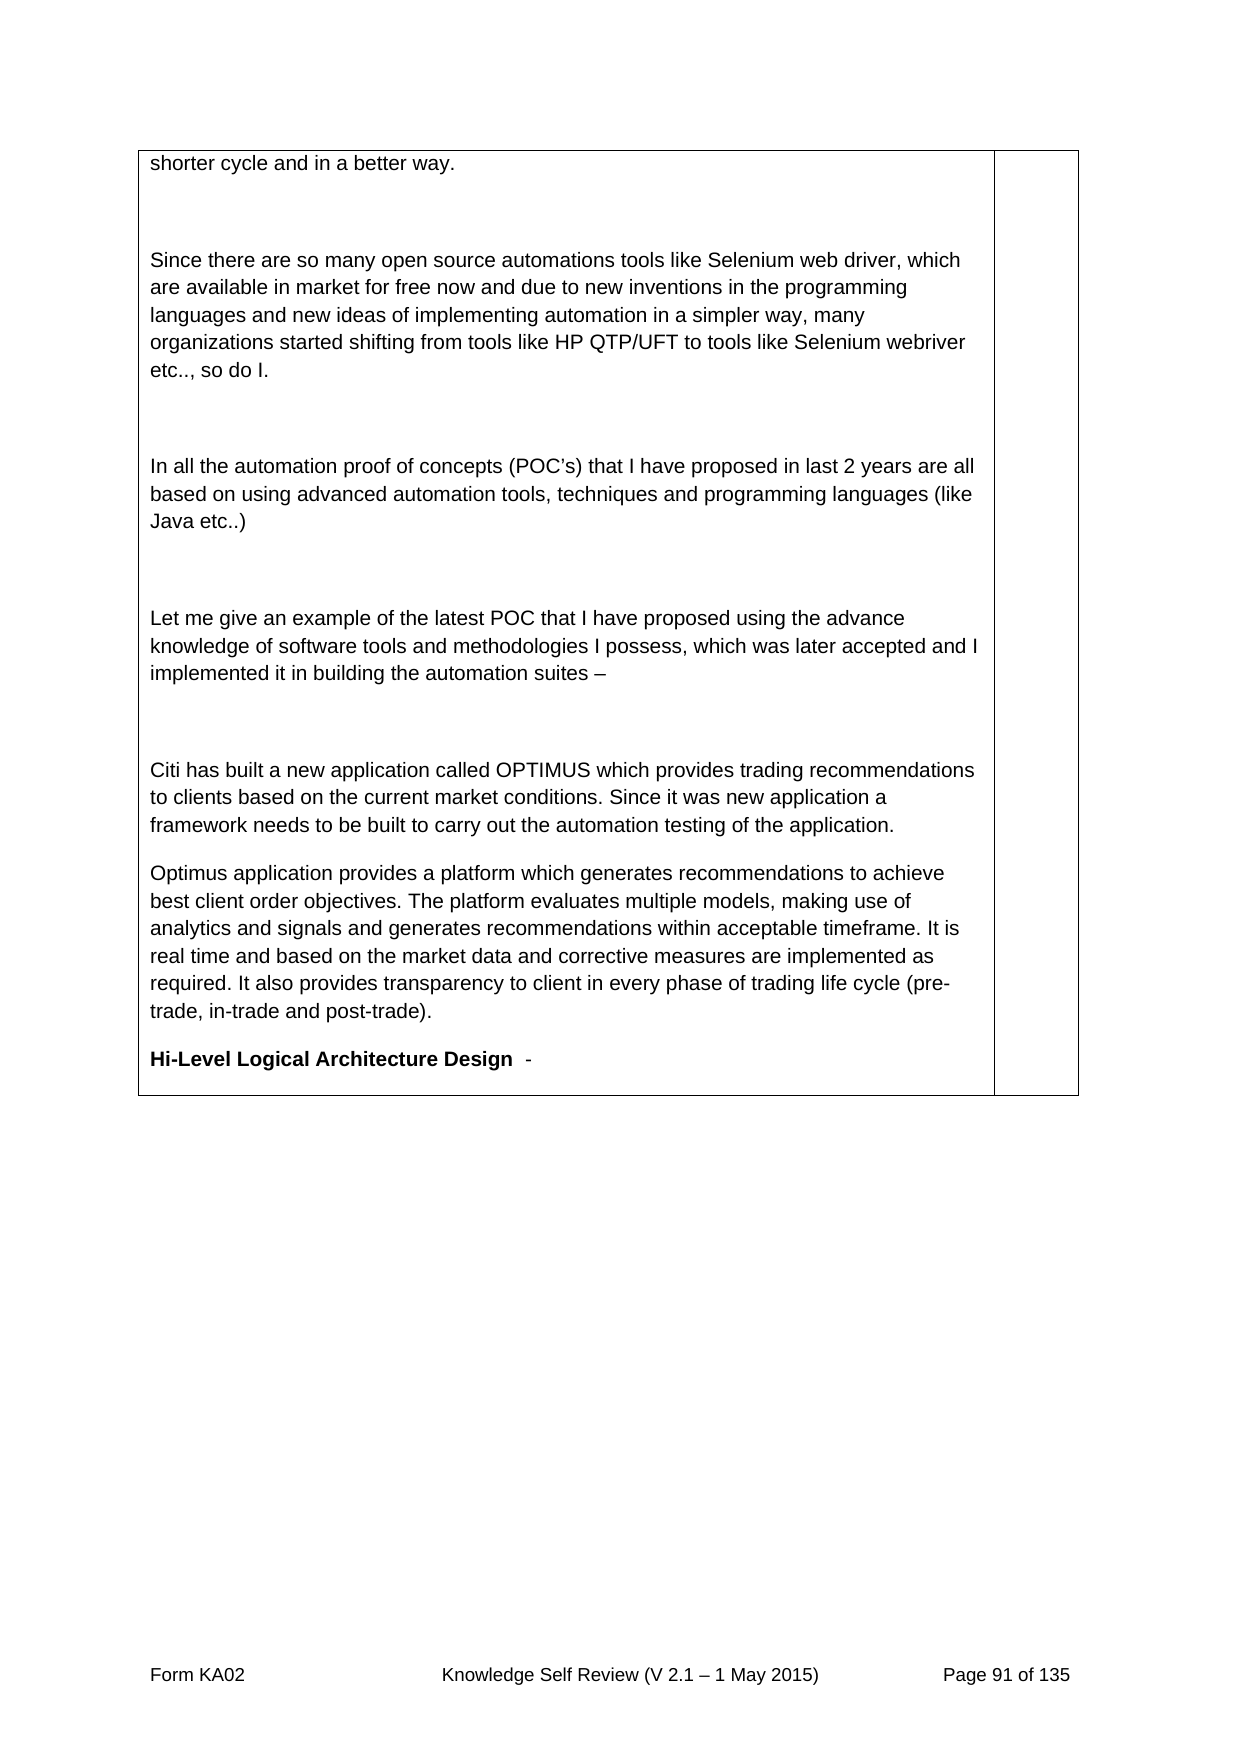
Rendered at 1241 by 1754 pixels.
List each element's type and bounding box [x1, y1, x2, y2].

table_cell [995, 151, 1078, 1095]
table_cell [139, 151, 994, 1095]
